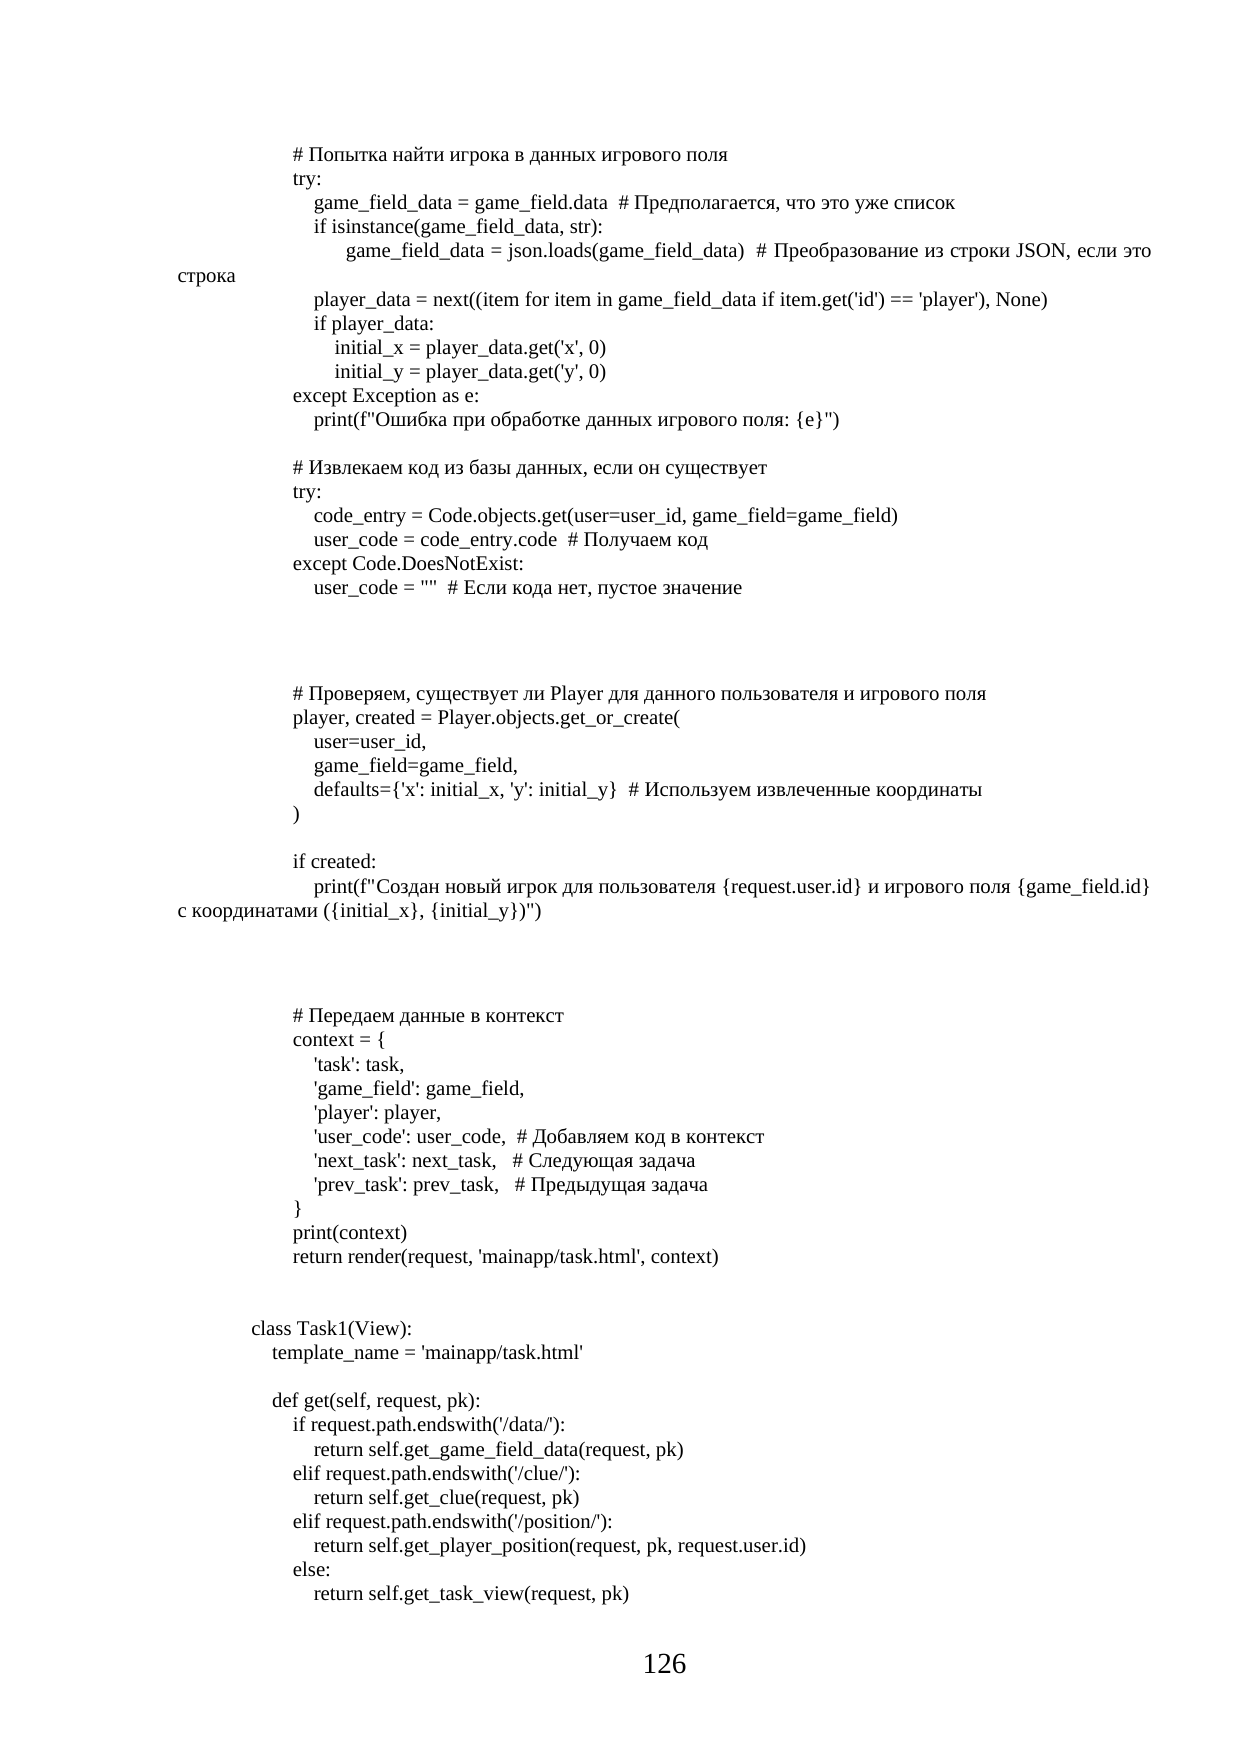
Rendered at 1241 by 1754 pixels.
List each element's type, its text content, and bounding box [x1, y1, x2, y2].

text initial_y = player_data.get('y', 0) [177, 359, 1152, 383]
text context = { [177, 1027, 1152, 1051]
text game_field_data = game_field.data # Предполагается, что это уже список [177, 190, 1152, 214]
text code_entry = Code.objects.get(user=user_id, game_field=game_field) [177, 503, 1152, 527]
text game_field=game_field, [177, 753, 1152, 777]
text if created: [177, 849, 1152, 873]
text class Task1(View): [177, 1316, 1152, 1340]
text try: [177, 479, 1152, 503]
text game_field_data = json.loads(game_field_data) # Преобразование из строки JSON, если это строка [177, 238, 1152, 287]
text template_name = 'mainapp/task.html' [177, 1340, 1152, 1364]
text 'prev_task': prev_task, # Предыдущая задача [177, 1172, 1152, 1196]
text # Извлекаем код из базы данных, если он существует [177, 455, 1152, 479]
text player, created = Player.objects.get_or_create( [177, 705, 1152, 729]
text # Проверяем, существует ли Player для данного пользователя и игрового поля [177, 681, 1152, 705]
text ) [177, 801, 1152, 825]
text 'next_task': next_task, # Следующая задача [177, 1148, 1152, 1172]
text 'player': player, [177, 1099, 1152, 1124]
text print(f"Ошибка при обработке данных игрового поля: {e}") [177, 407, 1152, 431]
text except Exception as e: [177, 383, 1152, 407]
text try: [177, 166, 1152, 190]
text return self.get_game_field_data(request, pk) [177, 1436, 1152, 1461]
text if isinstance(game_field_data, str): [177, 214, 1152, 238]
text } [177, 1196, 1152, 1220]
text return render(request, 'mainapp/task.html', context) [177, 1244, 1152, 1268]
text print(f"Создан новый игрок для пользователя {request.user.id} и игрового поля {game_field.id} с координатами ({initial_x}, {initial_y})") [177, 873, 1152, 922]
text user=user_id, [177, 729, 1152, 753]
text return self.get_clue(request, pk) [177, 1484, 1152, 1509]
text # Попытка найти игрока в данных игрового поля [177, 142, 1152, 166]
text elif request.path.endswith('/clue/'): [177, 1461, 1152, 1484]
text elif request.path.endswith('/position/'): [177, 1509, 1152, 1533]
text return self.get_player_position(request, pk, request.user.id) [177, 1533, 1152, 1557]
text else: [177, 1557, 1152, 1581]
text user_code = code_entry.code # Получаем код [177, 527, 1152, 551]
text print(context) [177, 1220, 1152, 1244]
text defaults={'x': initial_x, 'y': initial_y} # Используем извлеченные координаты [177, 777, 1152, 801]
text # Передаем данные в контекст [177, 1003, 1152, 1027]
text def get(self, request, pk): [177, 1388, 1152, 1412]
text player_data = next((item for item in game_field_data if item.get('id') == 'player'), None) [177, 287, 1152, 311]
text 'user_code': user_code, # Добавляем код в контекст [177, 1124, 1152, 1148]
text except Code.DoesNotExist: [177, 551, 1152, 575]
text if request.path.endswith('/data/'): [177, 1412, 1152, 1436]
text return self.get_task_view(request, pk) [177, 1581, 1152, 1605]
text 'game_field': game_field, [177, 1076, 1152, 1099]
text initial_x = player_data.get('x', 0) [177, 335, 1152, 359]
text 'task': task, [177, 1051, 1152, 1076]
text user_code = "" # Если кода нет, пустое значение [177, 575, 1152, 599]
text if player_data: [177, 311, 1152, 335]
